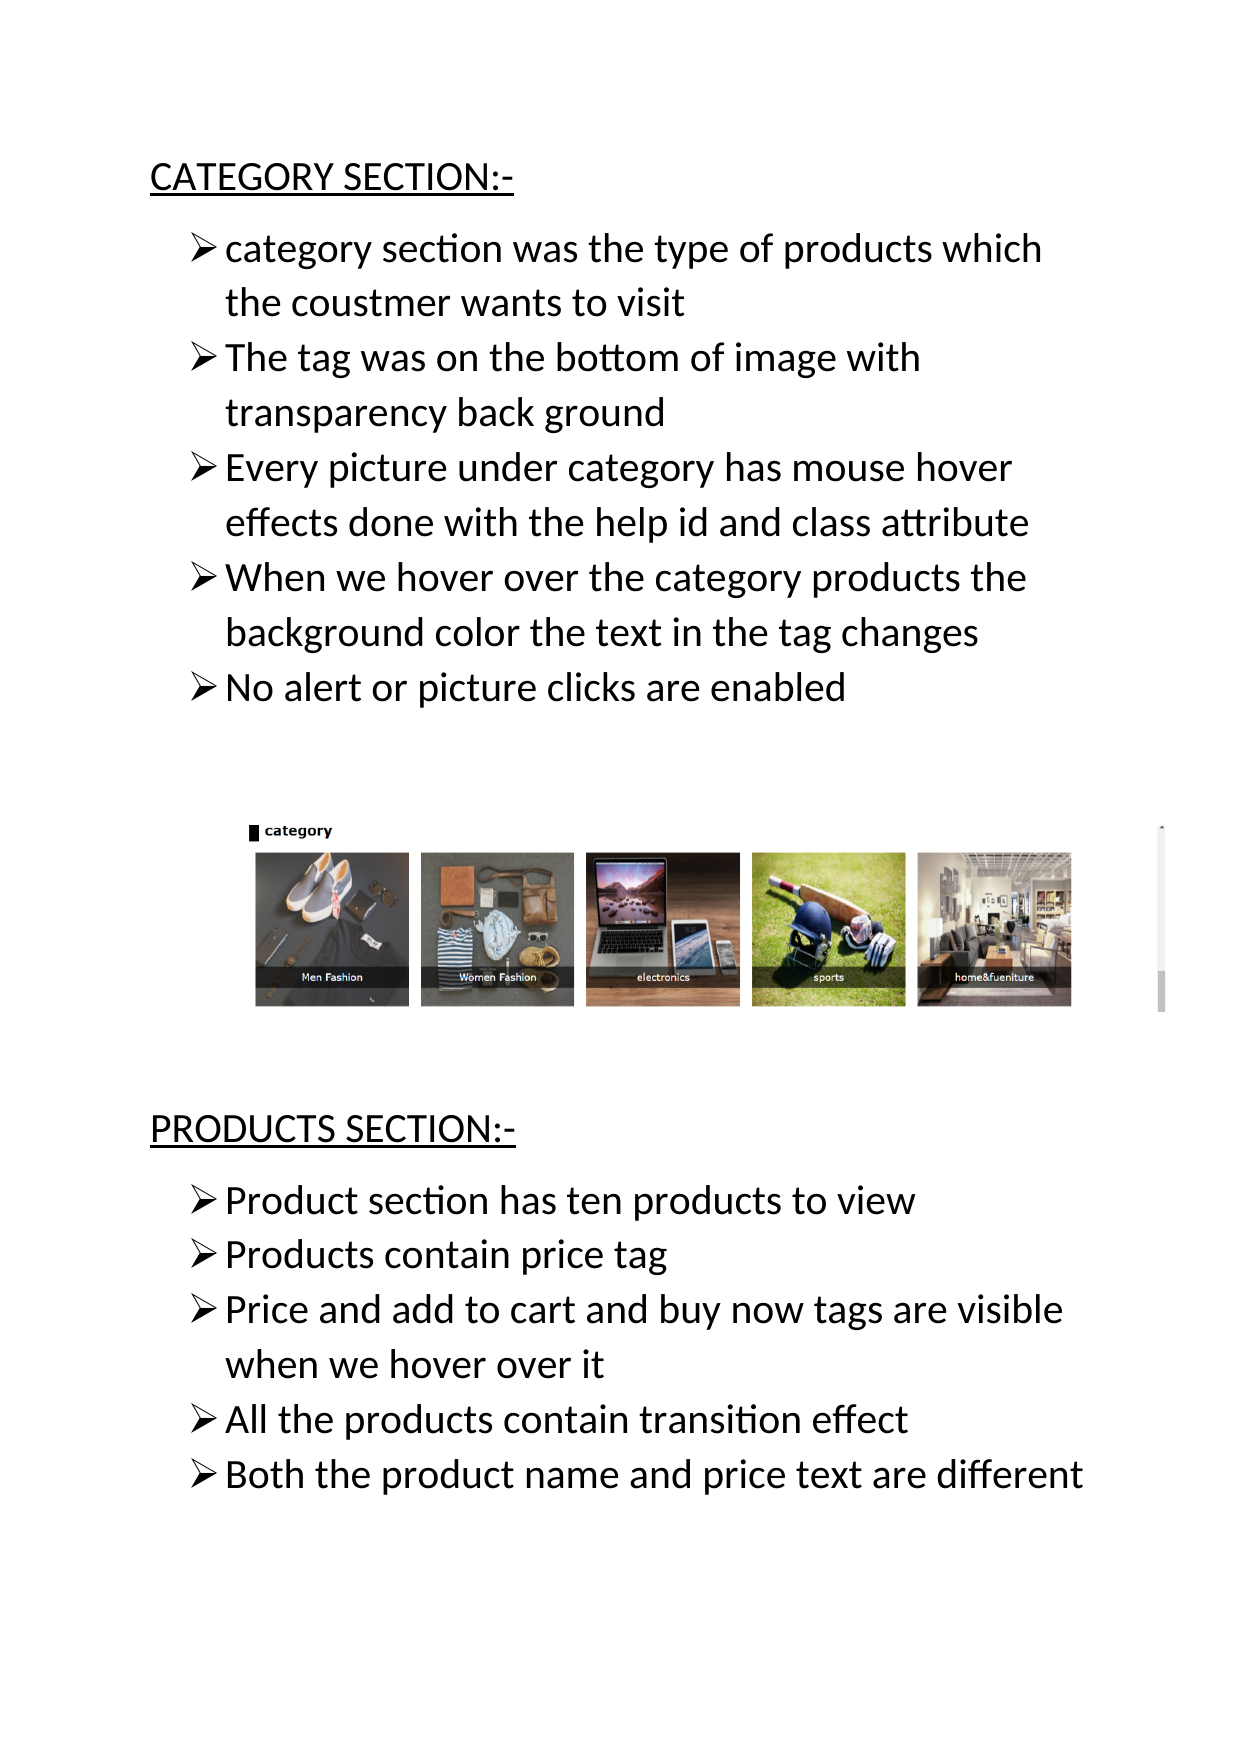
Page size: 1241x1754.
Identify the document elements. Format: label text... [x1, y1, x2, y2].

list Every picture under category has mouse hover effects done with the help id and class attribute [187, 441, 1090, 547]
text CATEGORY SECTION:- [150, 150, 1090, 201]
list Price and add to cart and buy now tags are visible when we hover over it [187, 1283, 1090, 1389]
list When we hover over the category products the background color the text in the tag changes [187, 551, 1090, 657]
list Product section has ten products to view [187, 1174, 1090, 1224]
list All the products contain transition effect [187, 1393, 1090, 1444]
picture [225, 825, 1166, 1012]
list The tag was on the bottom of image with transparency back ground [187, 331, 1090, 437]
list No alert or picture clicks are enabled [187, 661, 1090, 712]
list Both the product name and price text are different [187, 1448, 1090, 1499]
text PRODUCTS SECTION:- [150, 1102, 1090, 1153]
list category section was the type of products which the coustmer wants to visit [187, 222, 1090, 327]
list Products contain price tag [187, 1228, 1090, 1279]
